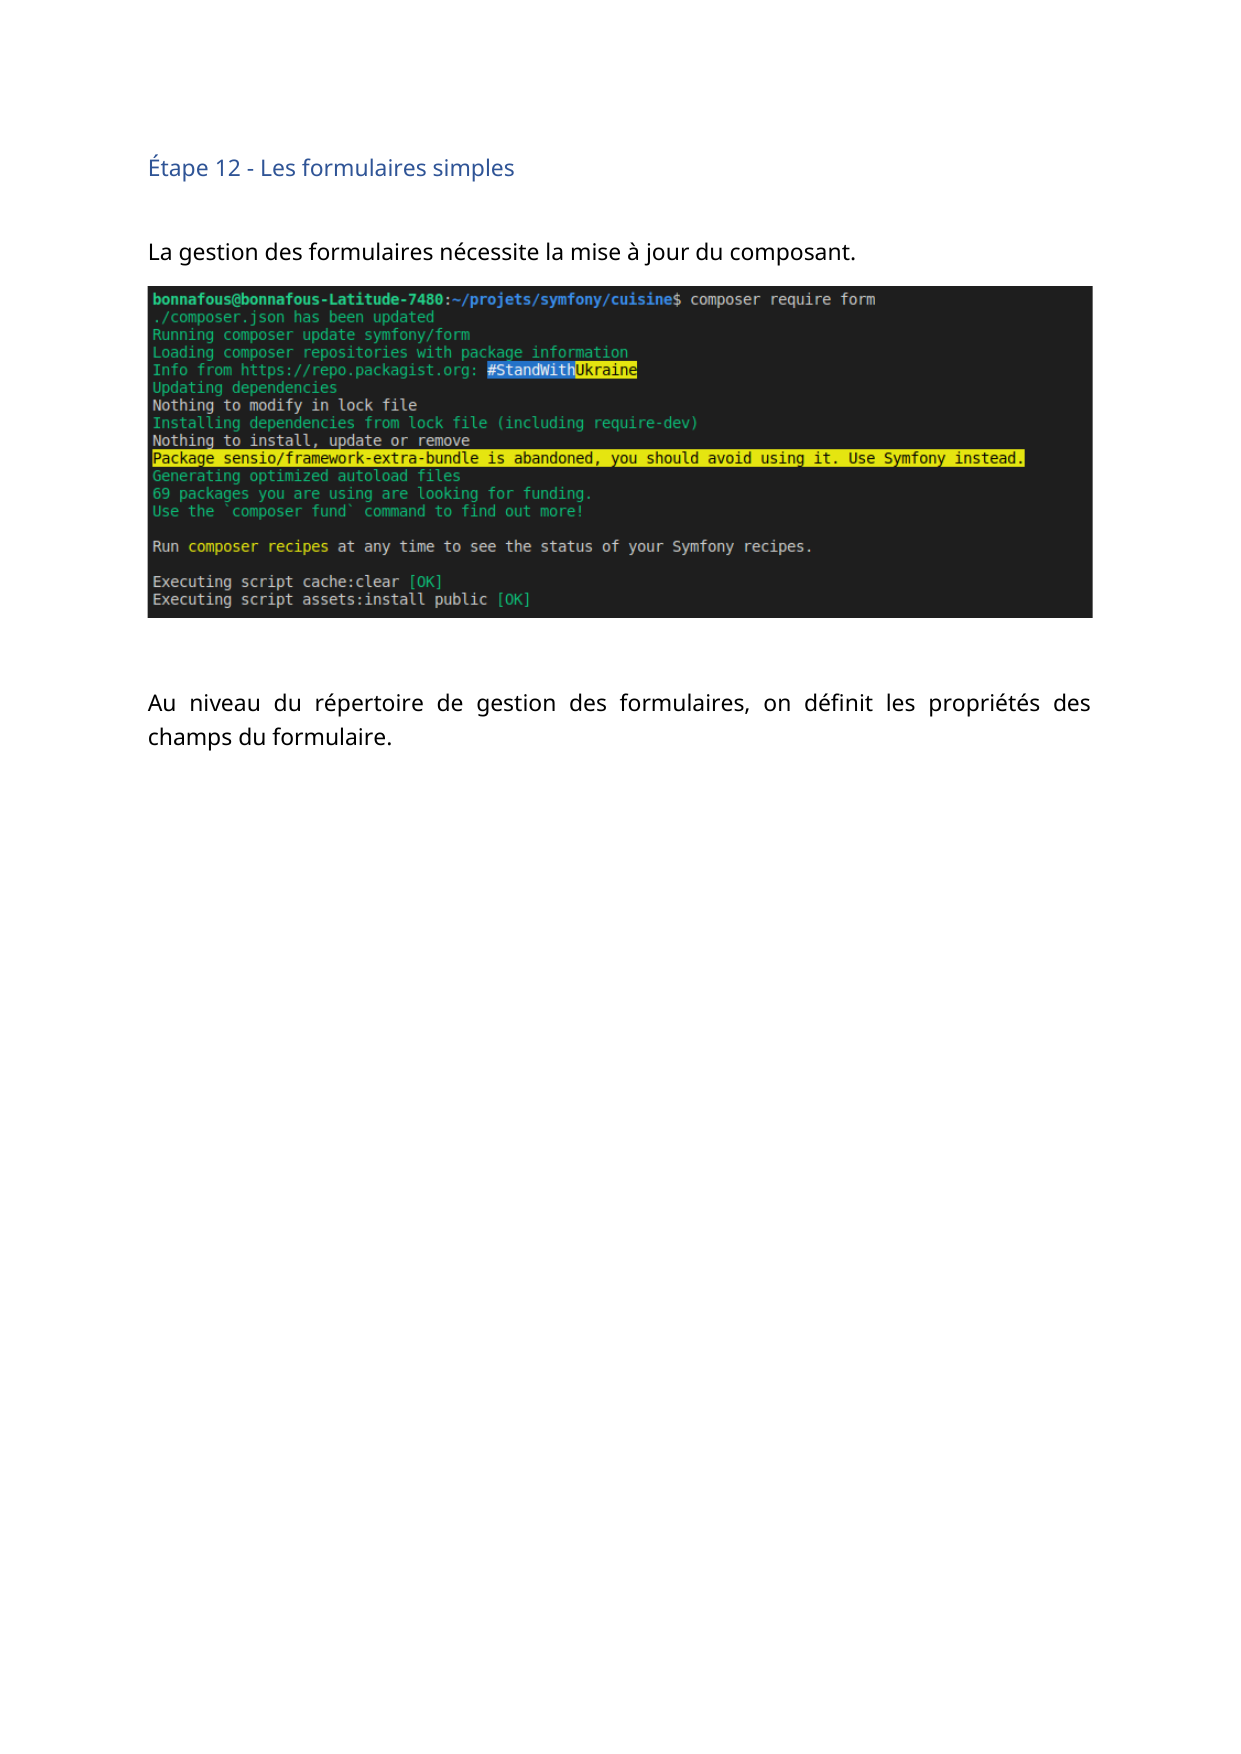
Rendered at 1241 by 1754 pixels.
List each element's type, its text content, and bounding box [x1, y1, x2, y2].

picture [147, 286, 1093, 618]
subtitle Étape 12 - Les formulaires simples [148, 152, 1093, 183]
text Au niveau du répertoire de gestion des formulaires, on définit les propriétés des champs du formulaire. [148, 687, 1093, 752]
text La gestion des formulaires nécessite la mise à jour du composant. [148, 236, 1093, 267]
